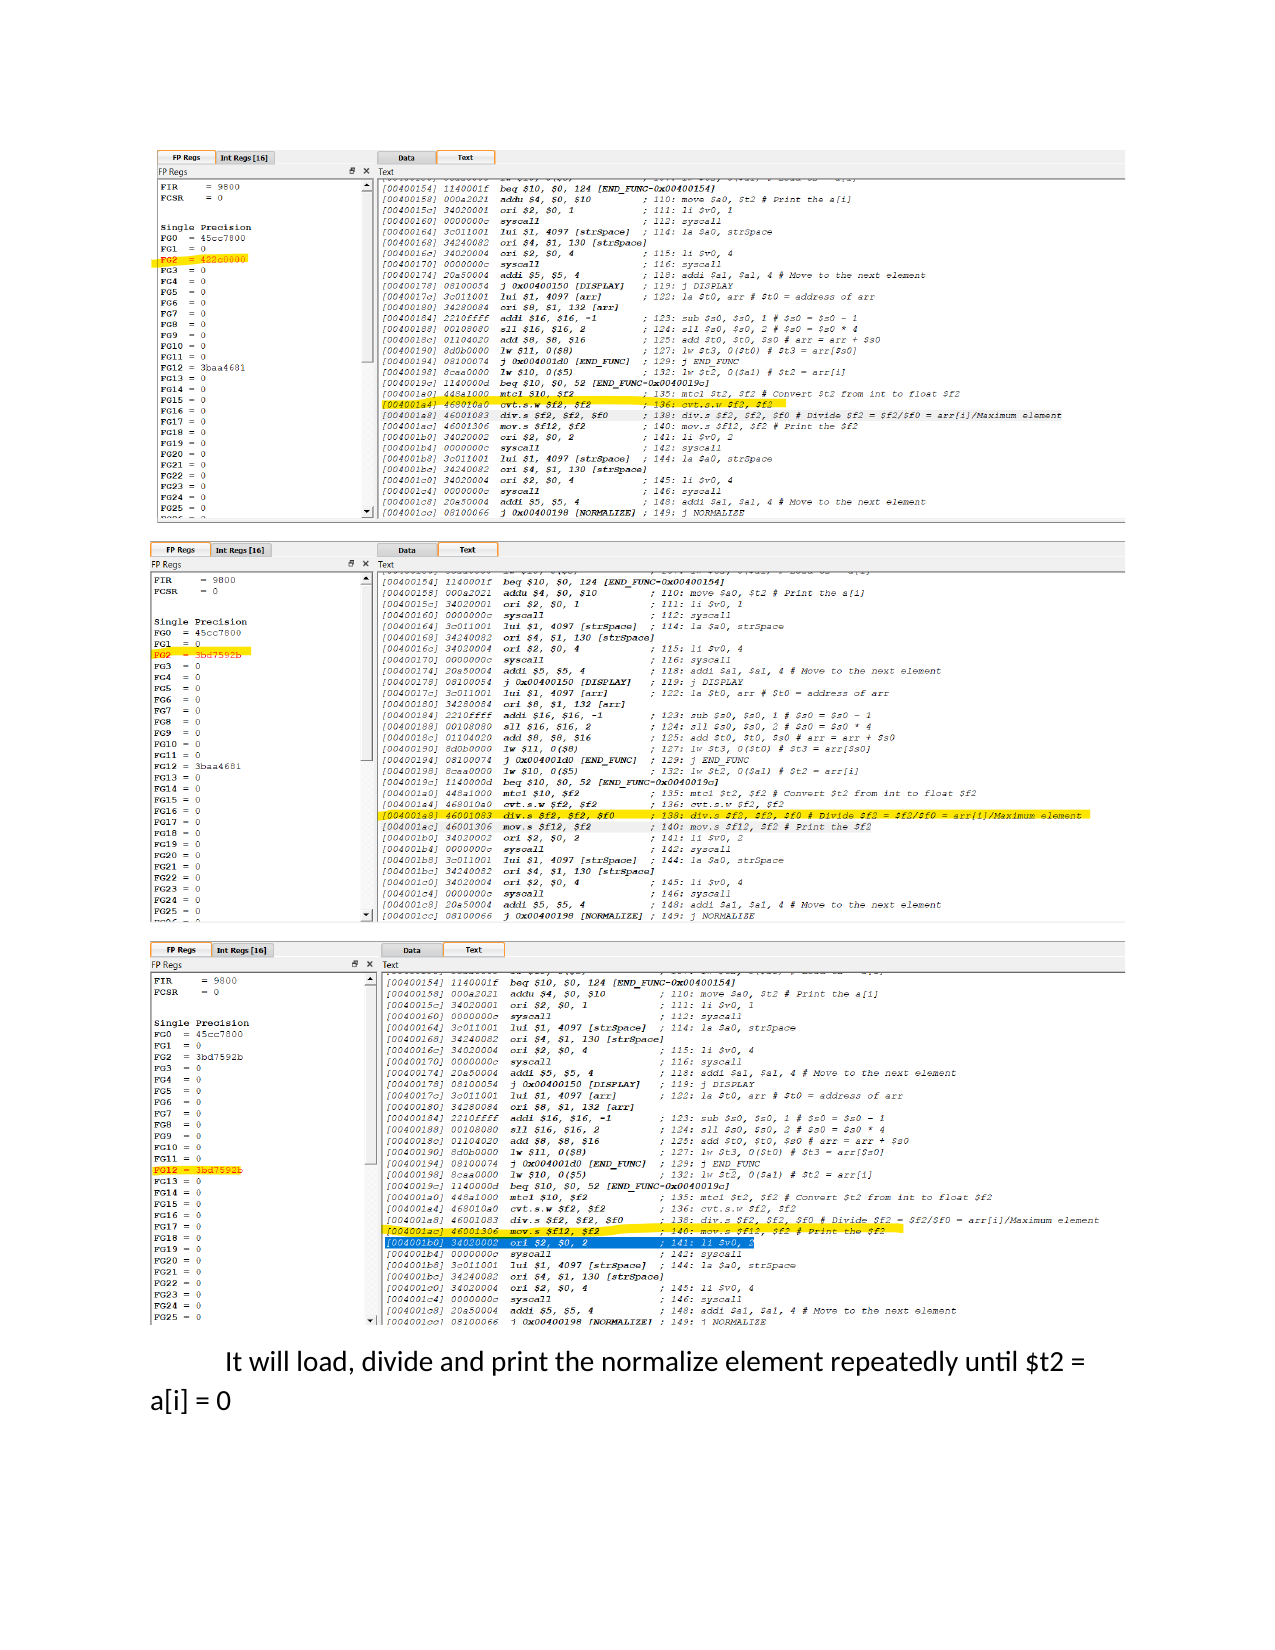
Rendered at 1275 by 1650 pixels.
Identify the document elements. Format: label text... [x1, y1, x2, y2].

picture [150, 150, 1125, 523]
picture [150, 541, 1125, 923]
text It will load, divide and print the normalize element repeatedly until $t2 = a[i] = 0 [150, 1343, 1125, 1417]
picture [150, 941, 1125, 1325]
